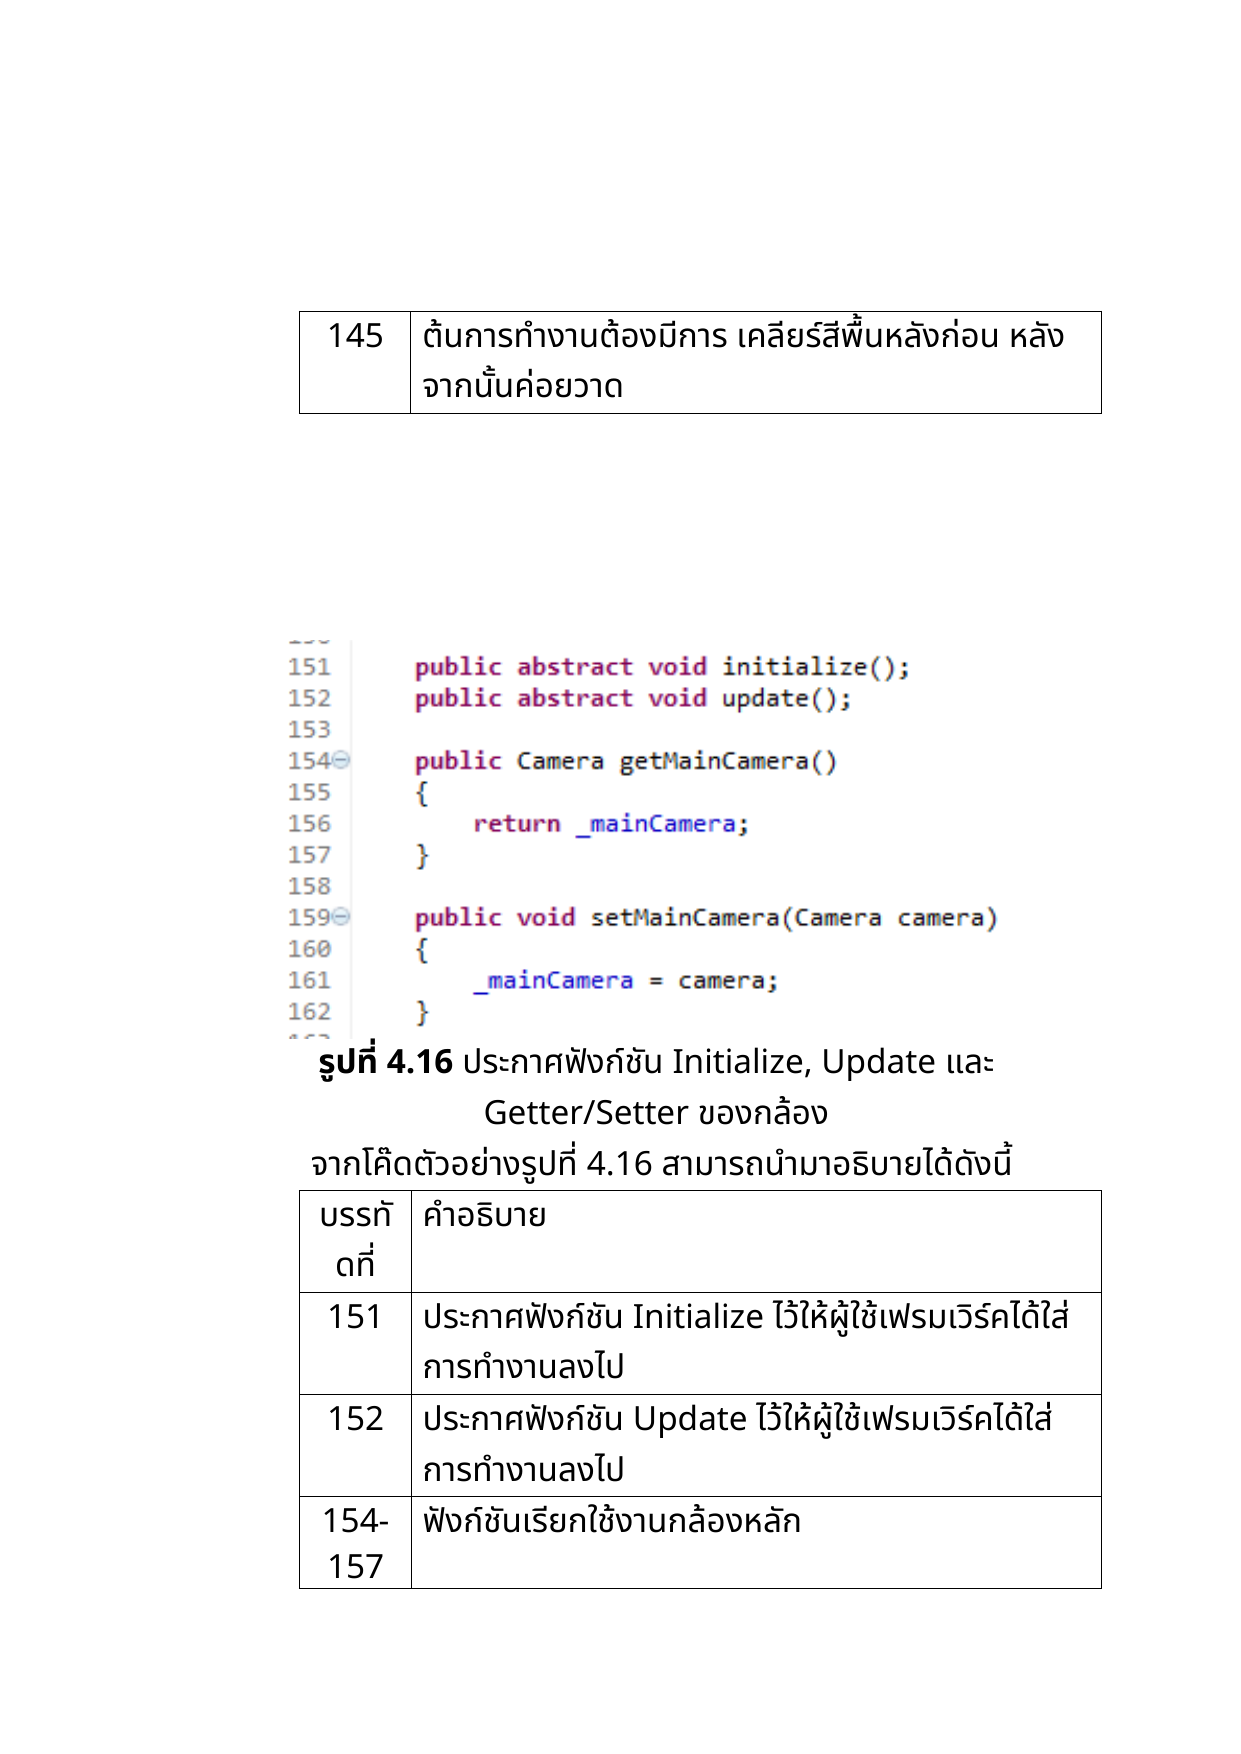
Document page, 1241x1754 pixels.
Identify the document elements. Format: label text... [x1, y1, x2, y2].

table_cell ประกาศฟังก์ชัน Update ไว้ให้ผู้ใช้เฟรมเวิร์คได้ใส่การทำงานลงไป [412, 1395, 1101, 1496]
text จากโค๊ดตัวอย่างรูปที่ 4.16 สามารถนำมาอธิบายได้ดังนี้ [311, 1139, 1090, 1190]
table_cell 130-145 [300, 312, 410, 412]
table_cell 151 [300, 1293, 411, 1394]
table_header บรรทัดที่ [300, 1191, 411, 1292]
table_cell 154-157 [300, 1497, 411, 1588]
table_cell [411, 312, 1101, 412]
table_cell ฟังก์ชันเรียกใช้งานกล้องหลัก [412, 1497, 1101, 1588]
table_cell 152 [300, 1395, 411, 1496]
table_cell ประกาศฟังก์ชัน Initialize ไว้ให้ผู้ใช้เฟรมเวิร์คได้ใส่การทำงานลงไป [412, 1293, 1101, 1394]
picture [288, 640, 1024, 1039]
table_header คำอธิบาย [412, 1191, 1101, 1292]
text รูปที่ 4.16 ประกาศฟังก์ชัน Initialize, Update และ Getter/Setter ของกล้อง [222, 1038, 1090, 1139]
